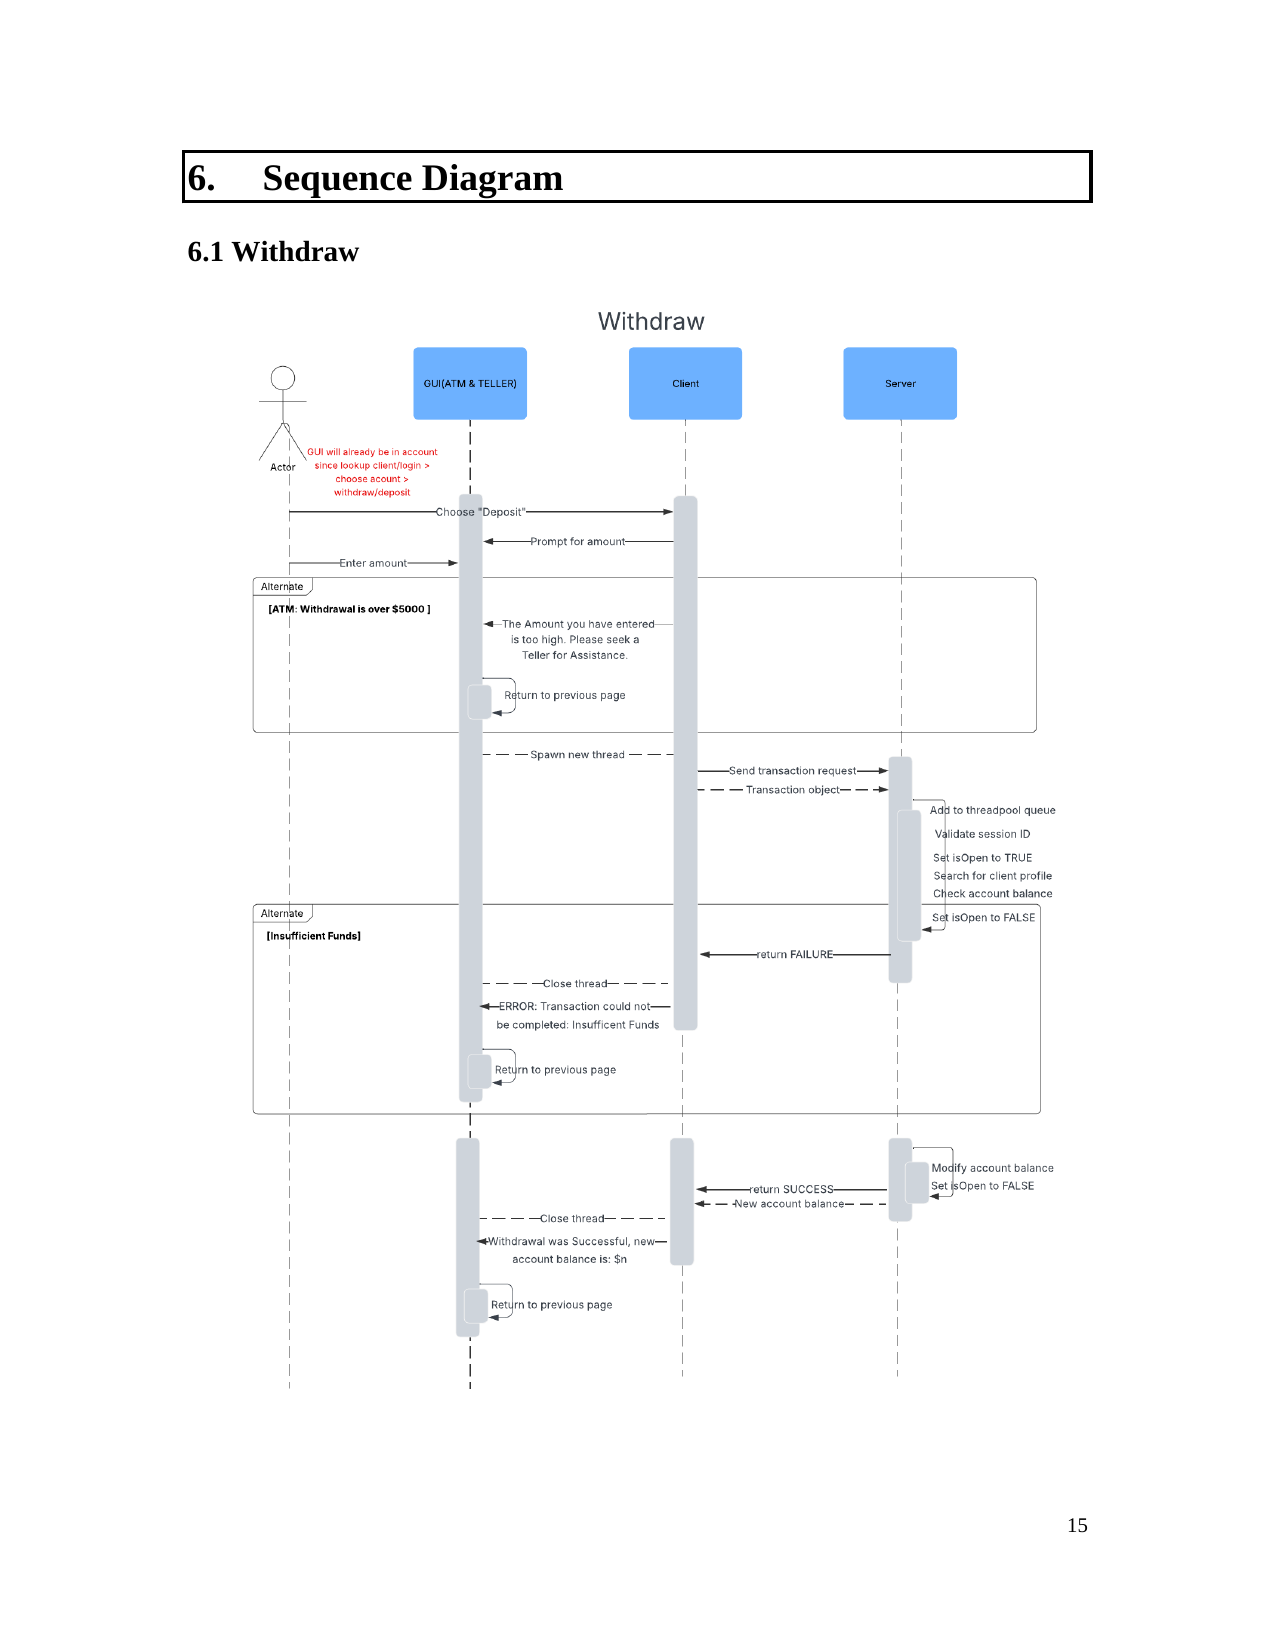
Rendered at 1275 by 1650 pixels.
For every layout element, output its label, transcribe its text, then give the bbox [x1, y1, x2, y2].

text 6.1 Withdraw [187, 234, 1087, 267]
subtitle Sequence Diagram [185, 153, 1089, 200]
picture [187, 267, 1088, 1412]
